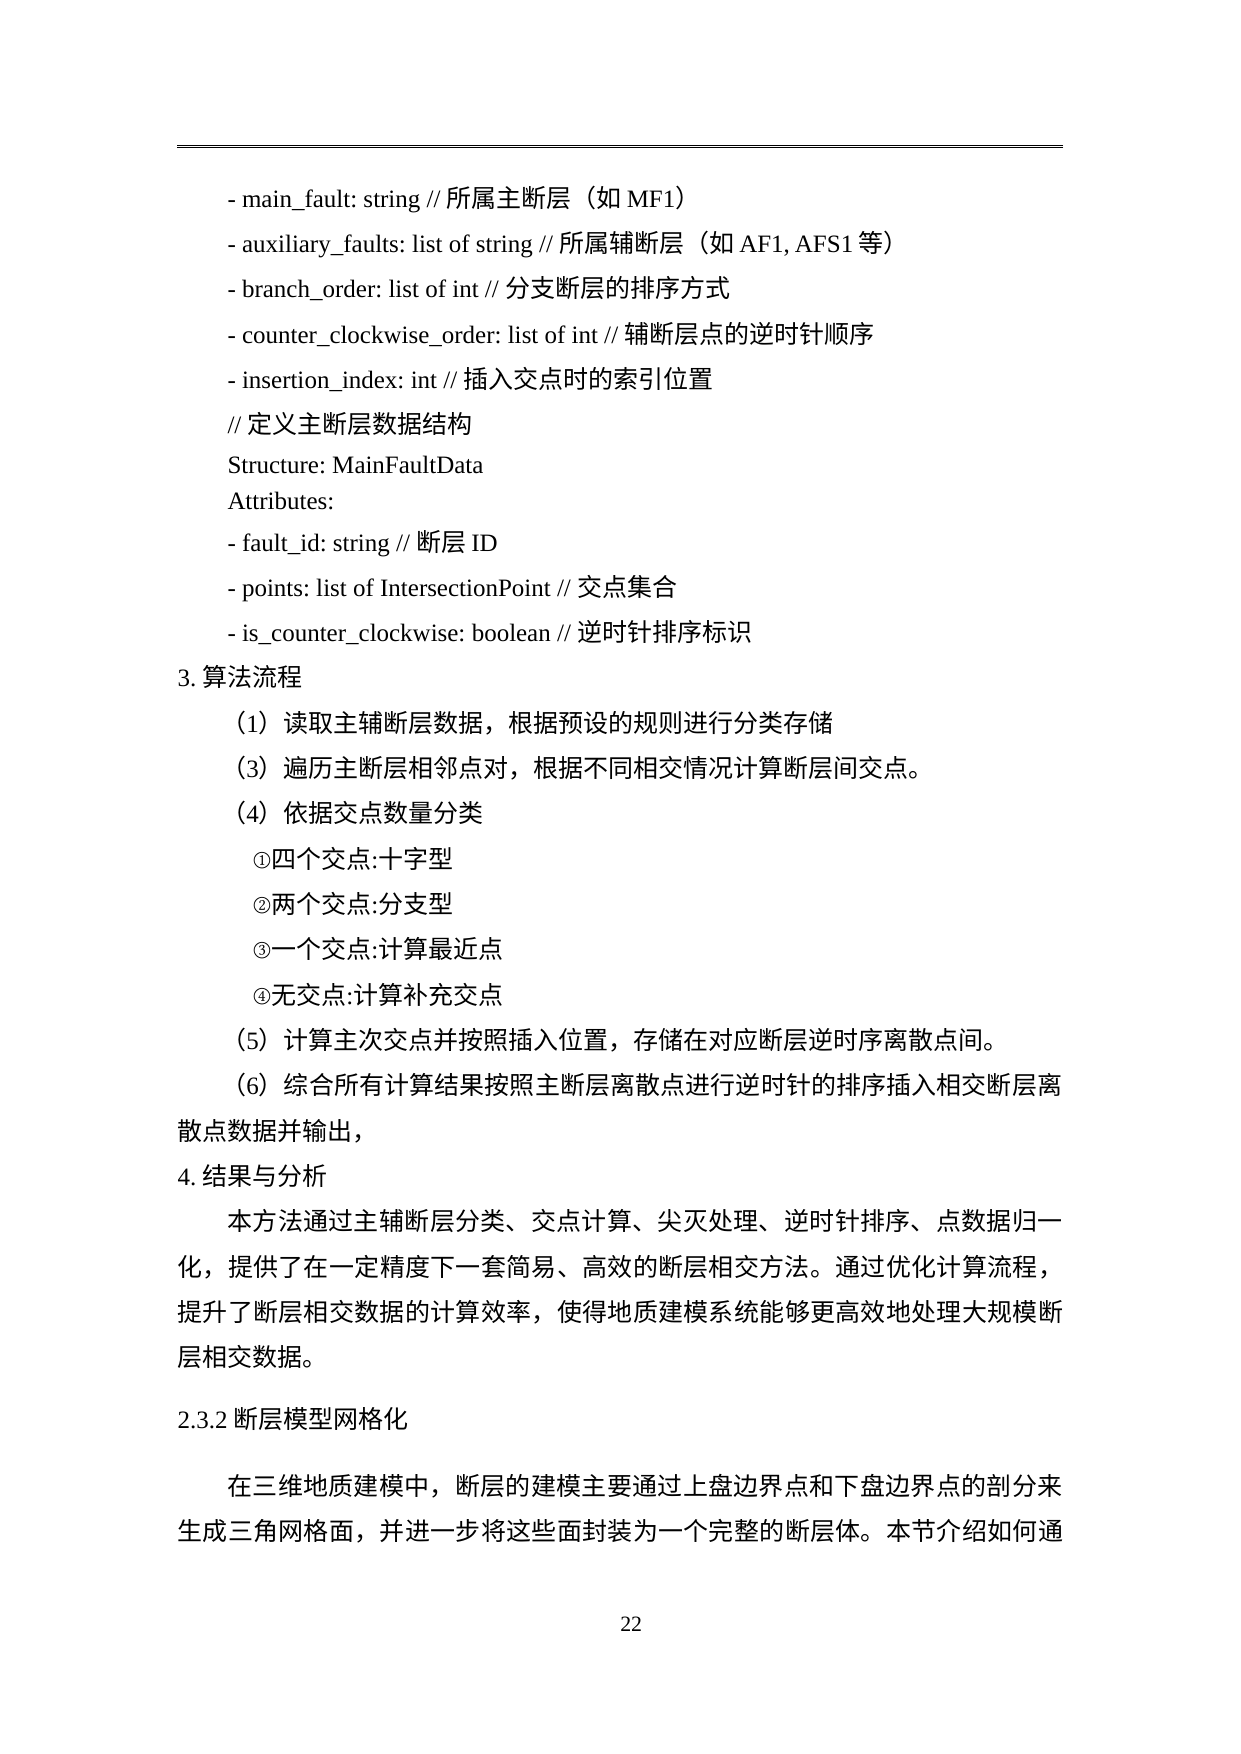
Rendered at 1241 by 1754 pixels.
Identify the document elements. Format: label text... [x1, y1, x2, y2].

text 4. 结果与分析 [177, 1156, 1063, 1193]
text （6）综合所有计算结果按照主断层离散点进行逆时针的排序插入相交断层离散点数据并输出， [177, 1066, 1063, 1147]
text （3）遍历主断层相邻点对，根据不同相交情况计算断层间交点。 [177, 748, 1063, 785]
text Attributes: [177, 486, 1063, 515]
text // 定义主断层数据结构 [177, 405, 1063, 441]
text 本方法通过主辅断层分类、交点计算、尖灭处理、逆时针排序、点数据归一化，提供了在一定精度下一套简易、高效的断层相交方法。通过优化计算流程，提升了断层相交数据的计算效率，使得地质建模系统能够更高效地处理大规模断层相交数据。 [177, 1202, 1063, 1374]
text Structure: MainFaultData [177, 450, 1063, 479]
text ③一个交点:计算最近点 [177, 930, 1063, 966]
text - insertion_index: int // 插入交点时的索引位置 [177, 359, 1063, 396]
text - is_counter_clockwise: boolean // 逆时针排序标识 [177, 613, 1063, 649]
text （5）计算主次交点并按照插入位置，存储在对应断层逆时序离散点间。 [177, 1020, 1063, 1057]
text （4）依据交点数量分类 [177, 794, 1063, 830]
text ①四个交点:十字型 [177, 839, 1063, 875]
text ②两个交点:分支型 [177, 884, 1063, 921]
text - branch_order: list of int // 分支断层的排序方式 [177, 269, 1063, 305]
text 2.3.2 断层模型网格化 [177, 1399, 1063, 1435]
text - counter_clockwise_order: list of int // 辅断层点的逆时针顺序 [177, 314, 1063, 350]
text ④无交点:计算补充交点 [177, 975, 1063, 1011]
text - auxiliary_faults: list of string // 所属辅断层（如AF1, AFS1等） [177, 223, 1063, 260]
text - fault_id: string // 断层ID [177, 522, 1063, 558]
text - points: list of IntersectionPoint // 交点集合 [177, 567, 1063, 603]
text 3. 算法流程 [177, 658, 1063, 694]
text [177, 1466, 1063, 1548]
text - main_fault: string // 所属主断层（如MF1） [177, 178, 1063, 214]
text （1）读取主辅断层数据，根据预设的规则进行分类存储 [177, 703, 1063, 739]
